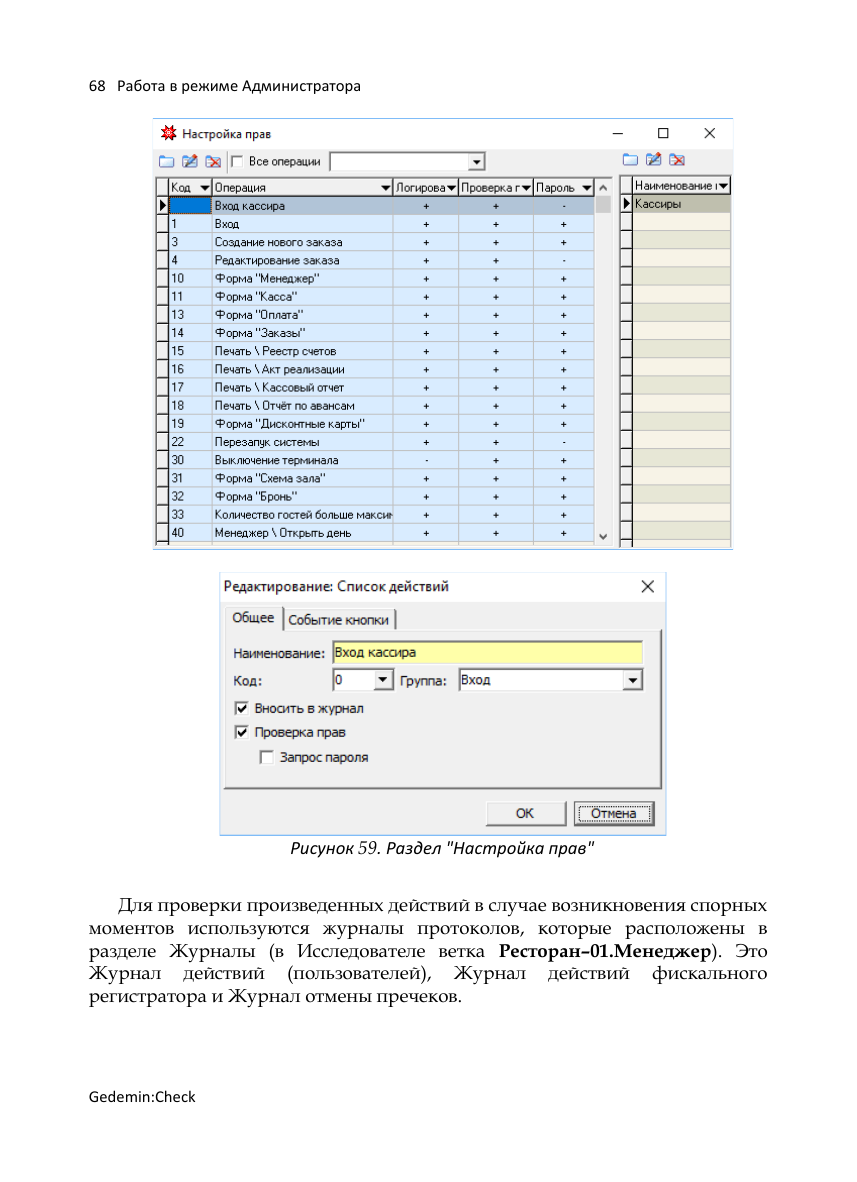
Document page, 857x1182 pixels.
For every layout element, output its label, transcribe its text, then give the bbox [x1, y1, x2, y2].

picture [219, 572, 667, 836]
text Рисунок 59. Раздел "Настройка прав" [89, 836, 768, 859]
text Для проверки произведенных действий в случае возникновения спорных моментов используются журналы протоколов, которые расположены в разделе Журналы (в Исследователе ветка Ресторан–01.Менеджер). Это Журнал действий (пользователей), Журнал действий фискального регистратора и Журнал отмены пречеков. [89, 894, 768, 1007]
picture [152, 118, 734, 550]
